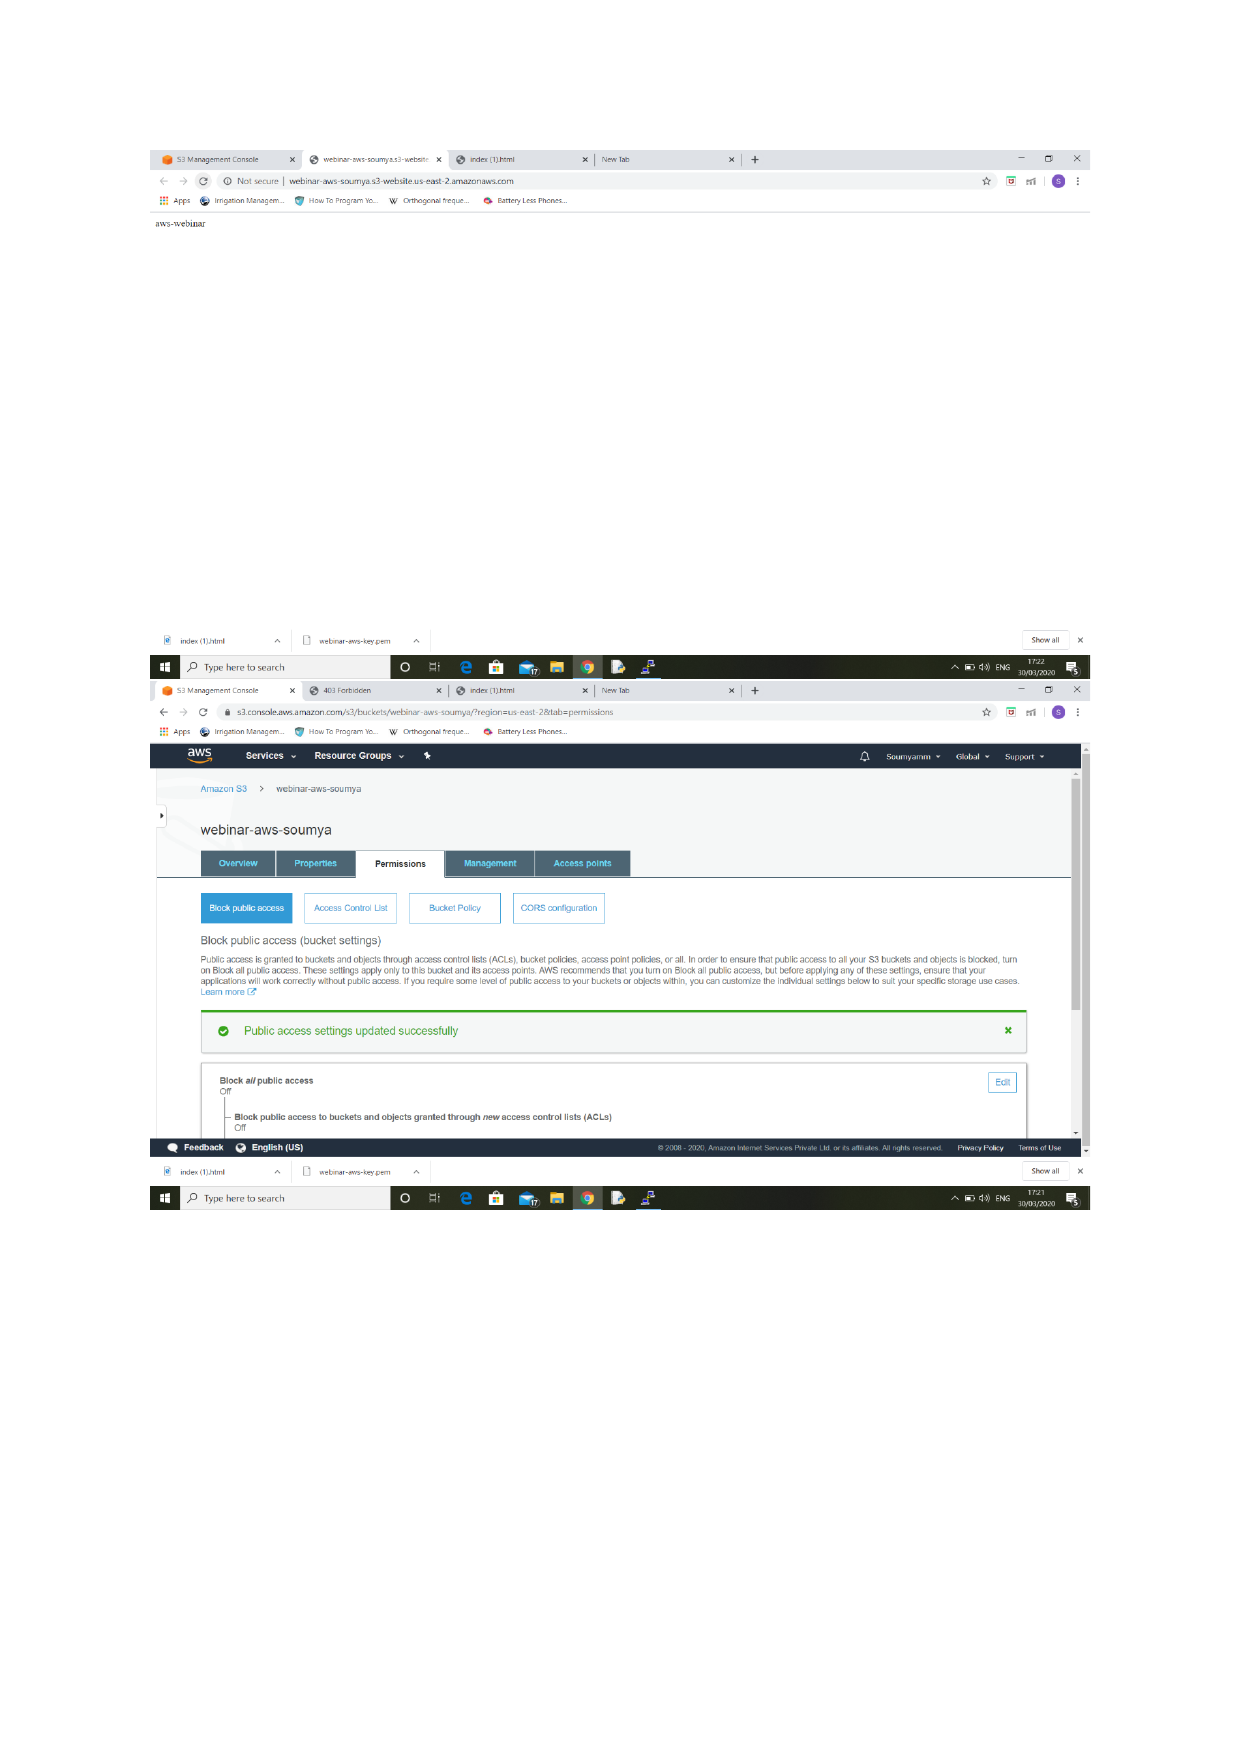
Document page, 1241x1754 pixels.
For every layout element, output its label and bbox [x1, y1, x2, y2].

picture [150, 681, 1091, 1210]
picture [150, 150, 1091, 679]
